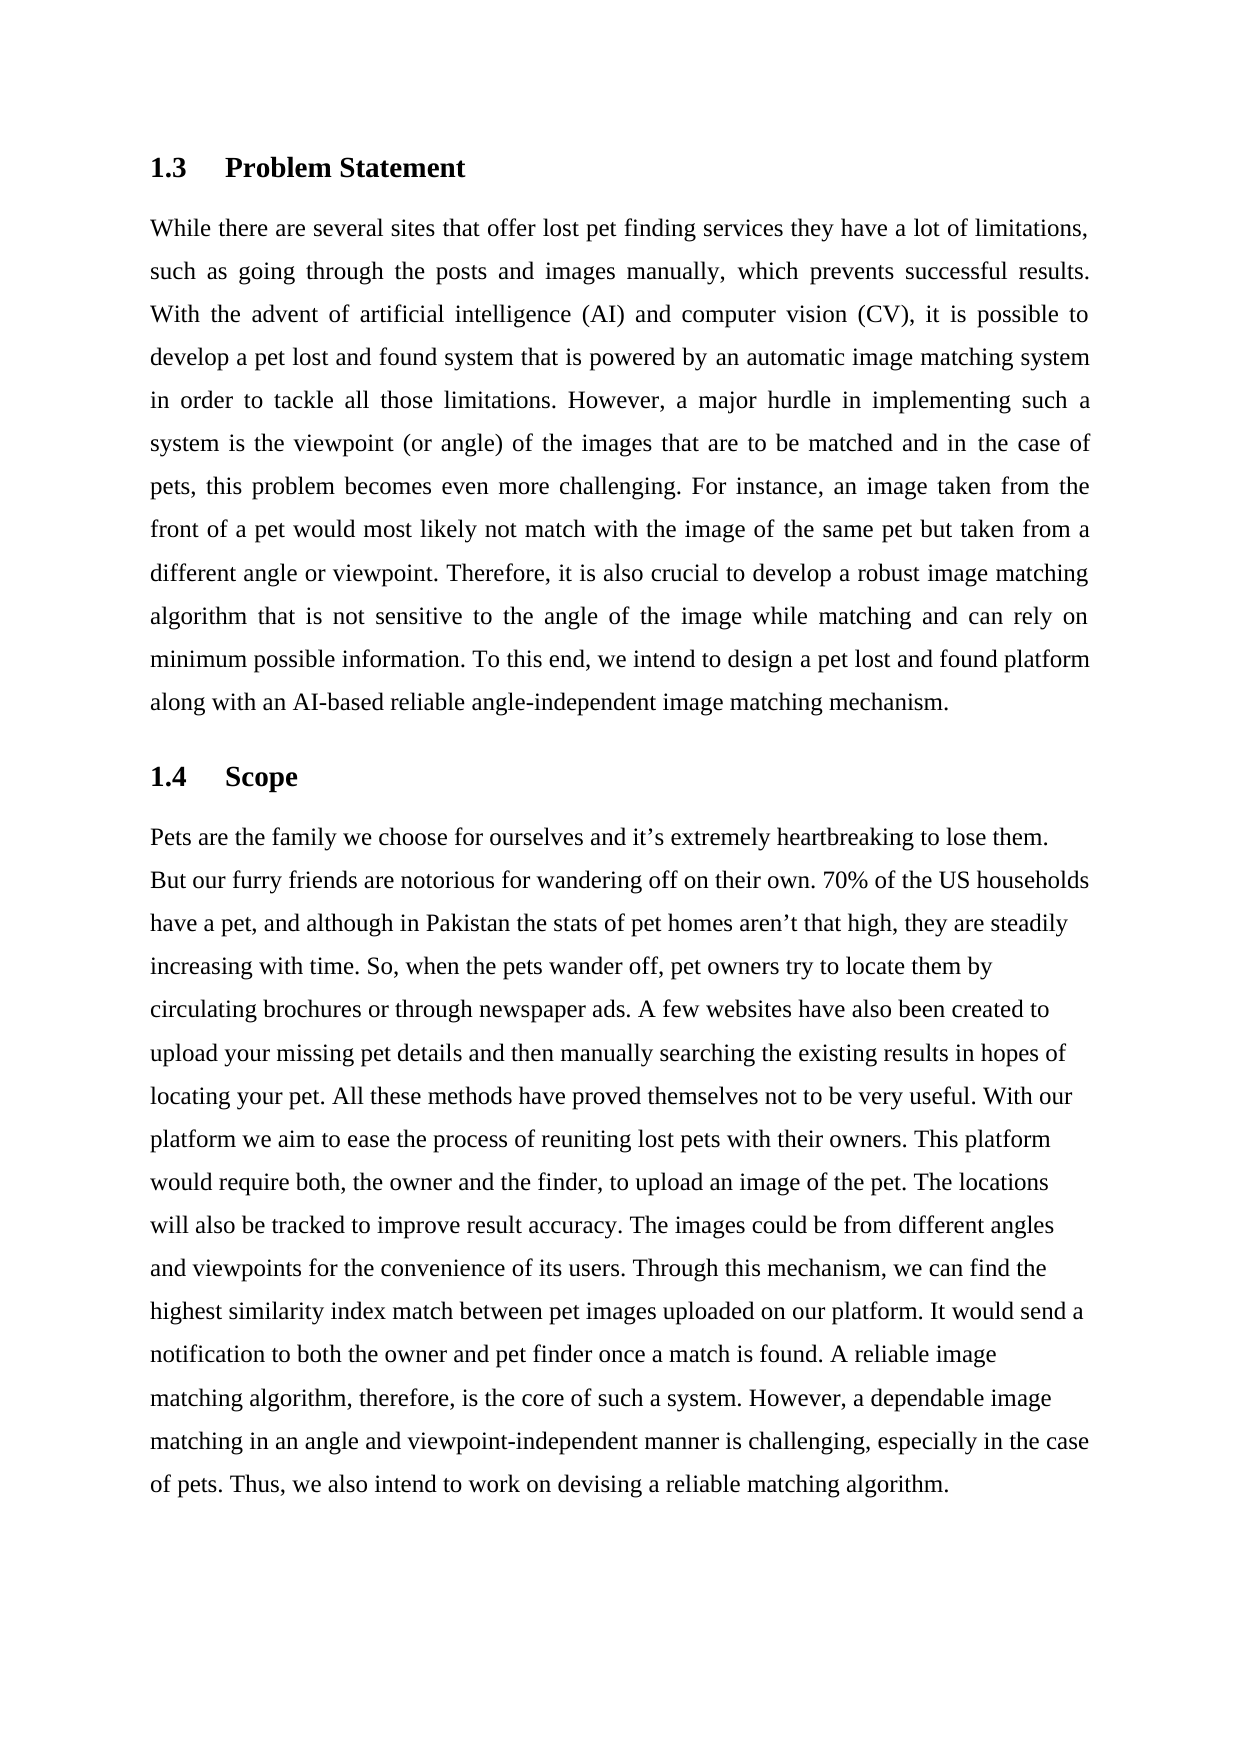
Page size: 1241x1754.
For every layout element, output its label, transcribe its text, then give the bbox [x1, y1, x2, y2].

subtitle Problem Statement [150, 150, 1090, 183]
text Pets are the family we choose for ourselves and it’s extremely heartbreaking to lose them. But our furry friends are notorious for wandering off on their own. 70% of the US households have a pet, and although in Pakistan the stats of pet homes aren’t that high, they are steadily increasing with time. So, when the pets wander off, pet owners try to locate them by circulating brochures or through newspaper ads. A few websites have also been created to upload your missing pet details and then manually searching the existing results in hopes of locating your pet. All these methods have proved themselves not to be very useful. With our platform we aim to ease the process of reuniting lost pets with their owners. This platform would require both, the owner and the finder, to upload an image of the pet. The locations will also be tracked to improve result accuracy. The images could be from different angles and viewpoints for the convenience of its users. Through this mechanism, we can find the highest similarity index match between pet images uploaded on our platform. It would send a notification to both the owner and pet finder once a match is found. A reliable image matching algorithm, therefore, is the core of such a system. However, a dependable image matching in an angle and viewpoint-independent manner is challenging, especially in the case of pets. Thus, we also intend to work on devising a reliable matching algorithm. [150, 822, 1090, 1498]
subtitle Scope [150, 759, 1090, 793]
text While there are several sites that offer lost pet finding services they have a lot of limitations, such as going through the posts and images manually, which prevents successful results. With the advent of artificial intelligence (AI) and computer vision (CV), it is possible to develop a pet lost and found system that is powered by an automatic image matching system in order to tackle all those limitations. However, a major hurdle in implementing such a system is the viewpoint (or angle) of the images that are to be matched and in the case of pets, this problem becomes even more challenging. For instance, an image taken from the front of a pet would most likely not match with the image of the same pet but taken from a different angle or viewpoint. Therefore, it is also crucial to develop a robust image matching algorithm that is not sensitive to the angle of the image while matching and can rely on minimum possible information. To this end, we intend to design a pet lost and found platform along with an AI-based reliable angle-independent image matching mechanism. [150, 213, 1090, 716]
